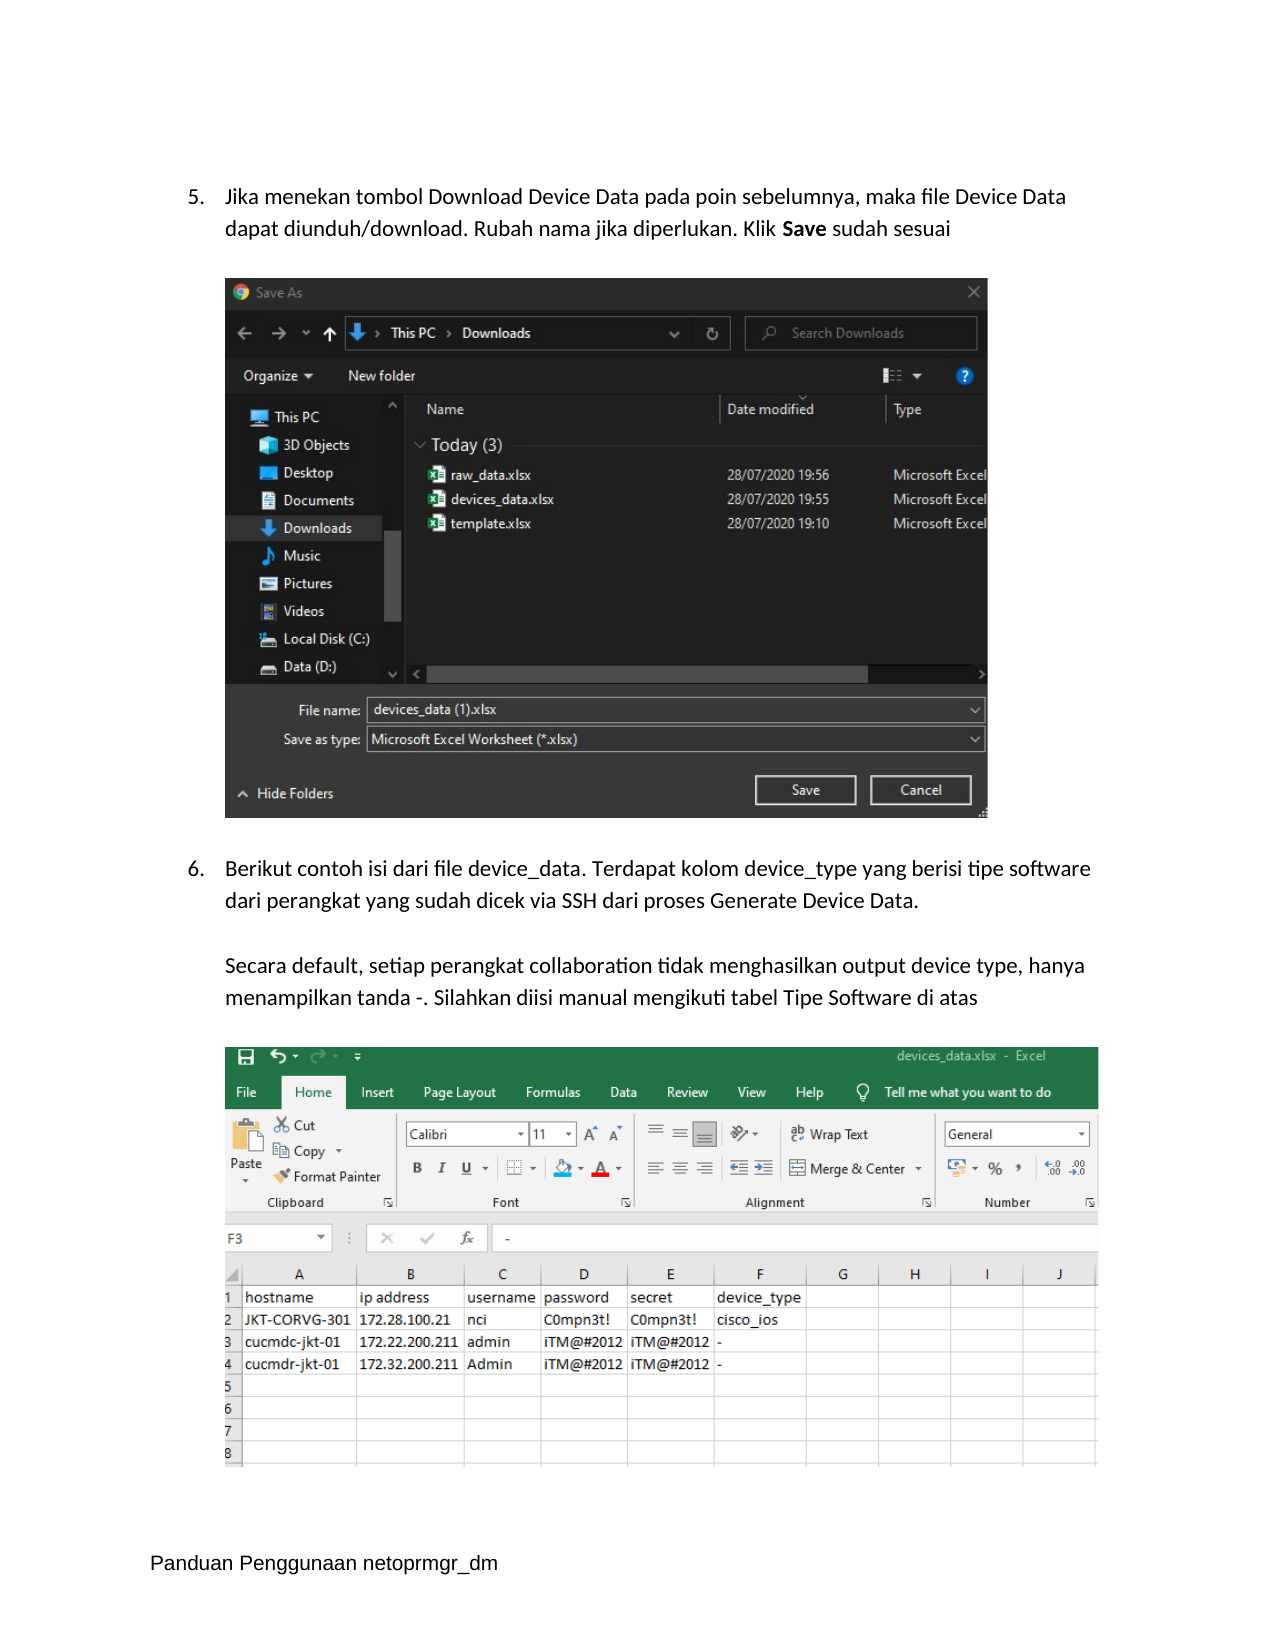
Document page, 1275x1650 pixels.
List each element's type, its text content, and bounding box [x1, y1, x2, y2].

list Berikut contoh isi dari file device_data. Terdapat kolom device_type yang berisi tipe software dari perangkat yang sudah dicek via SSH dari proses Generate Device Data. [187, 854, 1125, 914]
list Jika menekan tombol Download Device Data pada poin sebelumnya, maka file Device Data dapat diunduh/download. Rubah nama jika diperlukan. Klik Save sudah sesuai [187, 182, 1125, 242]
picture [225, 1047, 1099, 1467]
list Secara default, setiap perangkat collaboration tidak menghasilkan output device type, hanya menampilkan tanda -. Silahkan diisi manual mengikuti tabel Tipe Software di atas [225, 951, 1125, 1011]
picture [225, 278, 988, 818]
